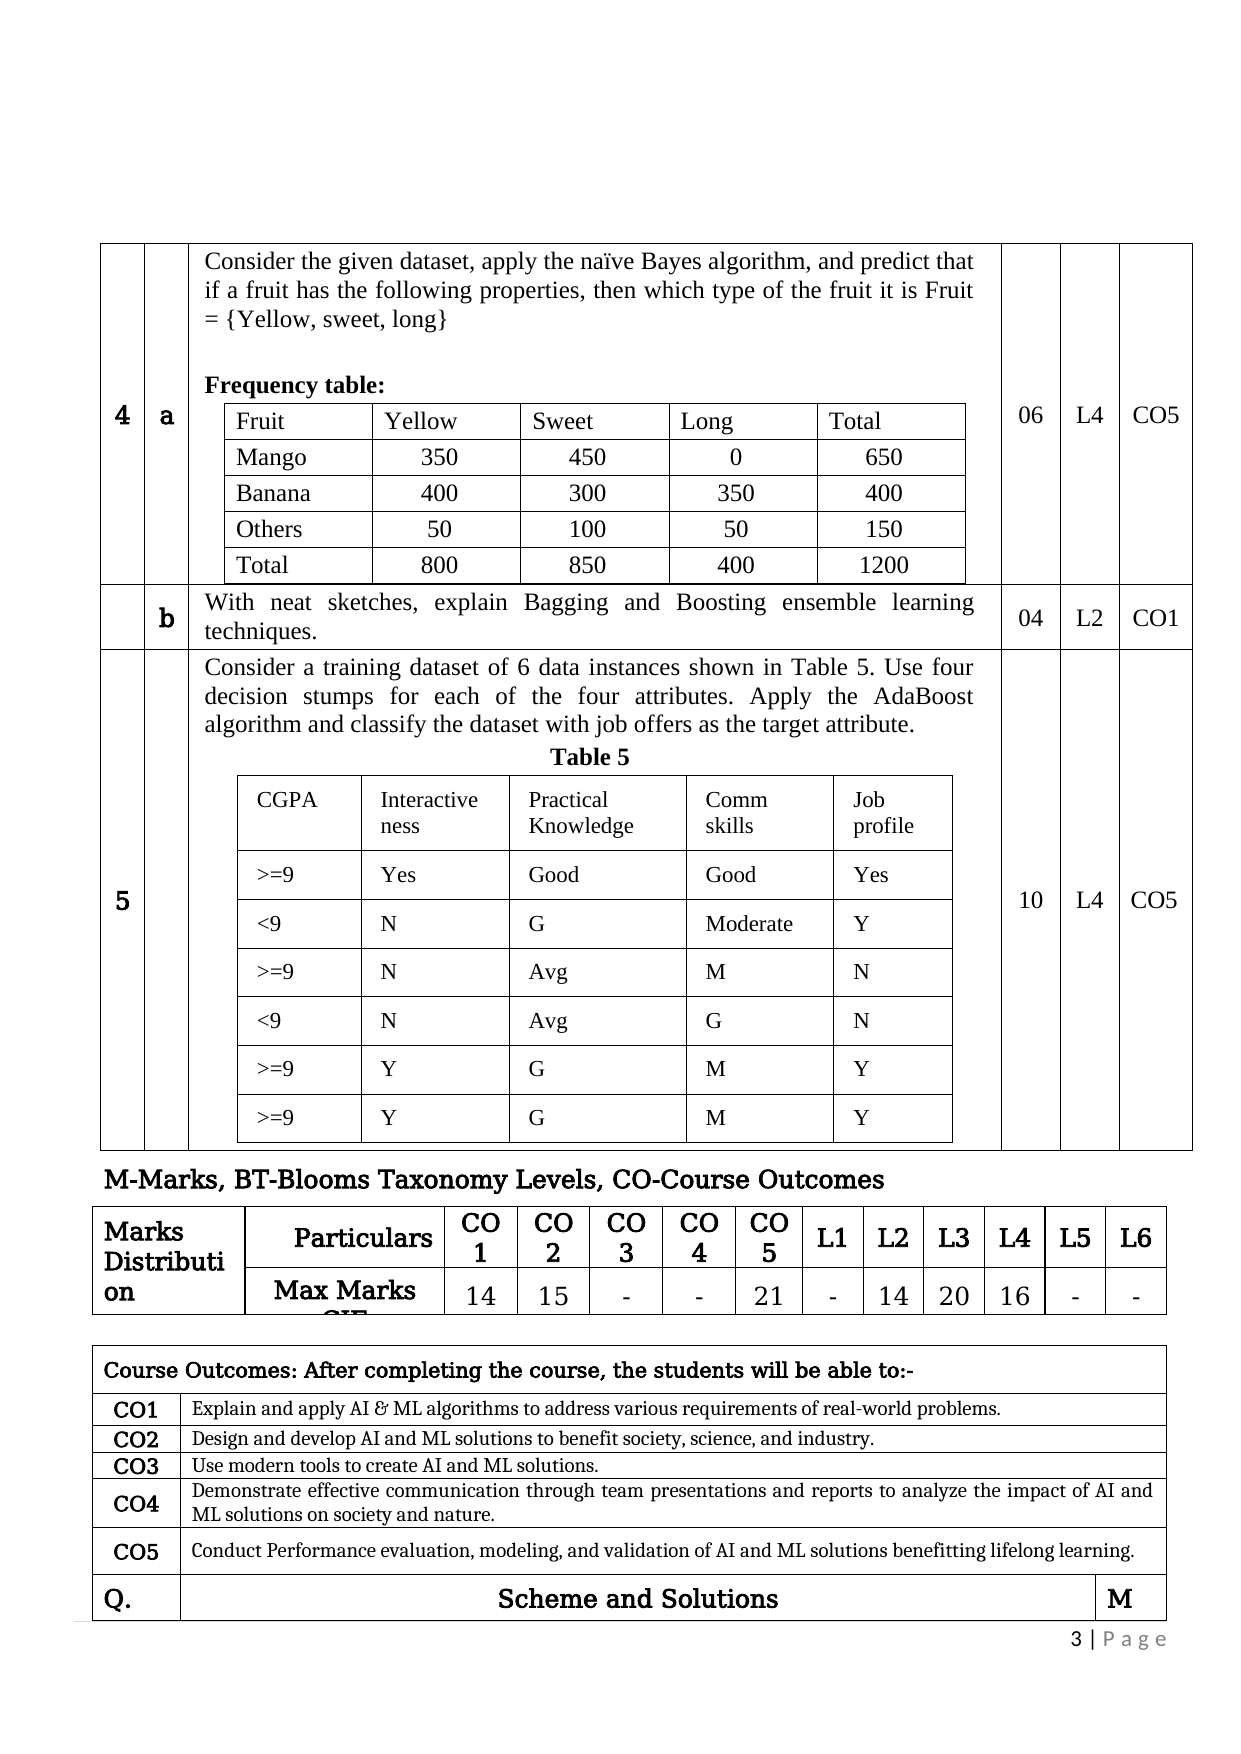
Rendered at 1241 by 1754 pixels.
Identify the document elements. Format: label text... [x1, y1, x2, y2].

table_cell Design and develop AI and ML solutions to benefit society, science, and industry. [181, 1426, 1166, 1452]
table_cell 16 [985, 1268, 1044, 1314]
table_header CO3 [590, 1207, 662, 1267]
table_header Course Outcomes: After completing the course, the students will be able to:- [93, 1346, 1166, 1392]
table_cell - [803, 1268, 863, 1314]
table_cell - [663, 1268, 735, 1314]
table_cell - [1046, 1268, 1105, 1314]
table_cell CO1 [1120, 585, 1192, 649]
text M-Marks, BT-Blooms Taxonomy Levels, CO-Course Outcomes [74, 1163, 1166, 1193]
table_cell 14 [864, 1268, 923, 1314]
table_cell - [590, 1268, 662, 1314]
table_cell Conduct Performance evaluation, modeling, and validation of AI and ML solutions benefitting lifelong learning. [181, 1528, 1166, 1574]
table_cell Use modern tools to create AI and ML solutions. [181, 1453, 1166, 1478]
table_cell 10 [1002, 650, 1060, 1150]
table_cell [145, 650, 188, 1150]
table_cell 14 [445, 1268, 517, 1314]
table_cell Consider the given dataset, apply the naïve Bayes algorithm, and predict that if a fruit has the following properties, then which type of the fruit it is Fruit = {Yellow, sweet, long} Frequency table: [189, 244, 1001, 584]
table_header L2 [864, 1207, 923, 1267]
table_header CO1 [445, 1207, 517, 1267]
table_cell 06 [1002, 244, 1060, 584]
table_cell 15 [518, 1268, 589, 1314]
table_header Particulars [246, 1207, 444, 1267]
table_header L3 [924, 1207, 984, 1267]
table_header CO5 [736, 1207, 802, 1267]
table_cell 21 [736, 1268, 802, 1314]
table_header CO4 [663, 1207, 735, 1267]
table_cell - [1106, 1268, 1166, 1314]
table_header Marks Distribution [93, 1207, 244, 1314]
table_header L4 [985, 1207, 1044, 1267]
table_cell [101, 585, 144, 649]
table_cell CO5 [1120, 244, 1192, 584]
table_cell CO1 [93, 1394, 180, 1425]
table_header CO2 [518, 1207, 589, 1267]
table_cell 5 [101, 650, 144, 1150]
table_cell Q. No [93, 1575, 180, 1620]
table_cell CO2 [93, 1426, 180, 1452]
table_cell CO4 [93, 1479, 180, 1527]
table_cell L2 [1061, 585, 1119, 649]
table_cell 4 [101, 244, 144, 584]
table_cell Demonstrate effective communication through team presentations and reports to analyze the impact of AI and ML solutions on society and nature. [181, 1479, 1166, 1527]
table_header L5 [1046, 1207, 1105, 1267]
table_cell CO5 [1120, 650, 1192, 1150]
table_cell Max Marks CIE [246, 1268, 444, 1314]
table_cell CO3 [93, 1453, 180, 1478]
table_cell L4 [1061, 650, 1119, 1150]
table_cell b [145, 585, 188, 649]
table_cell Explain and apply AI & ML algorithms to address various requirements of real-world problems. [181, 1394, 1166, 1425]
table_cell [181, 1575, 1095, 1620]
table_cell CO5 [93, 1528, 180, 1574]
table_cell 20 [924, 1268, 984, 1314]
table_header L6 [1106, 1207, 1166, 1267]
table_cell M [1096, 1575, 1166, 1620]
table_cell L4 [1061, 244, 1119, 584]
table_cell Consider a training dataset of 6 data instances shown in Table 5. Use four decision stumps for each of the four attributes. Apply the AdaBoost algorithm and classify the dataset with job offers as the target attribute. Table 5 [189, 650, 1001, 1150]
table_cell With neat sketches, explain Bagging and Boosting ensemble learning techniques. [189, 585, 1001, 649]
table_header L1 [803, 1207, 863, 1267]
table_cell 04 [1002, 585, 1060, 649]
table_cell a [145, 244, 188, 584]
